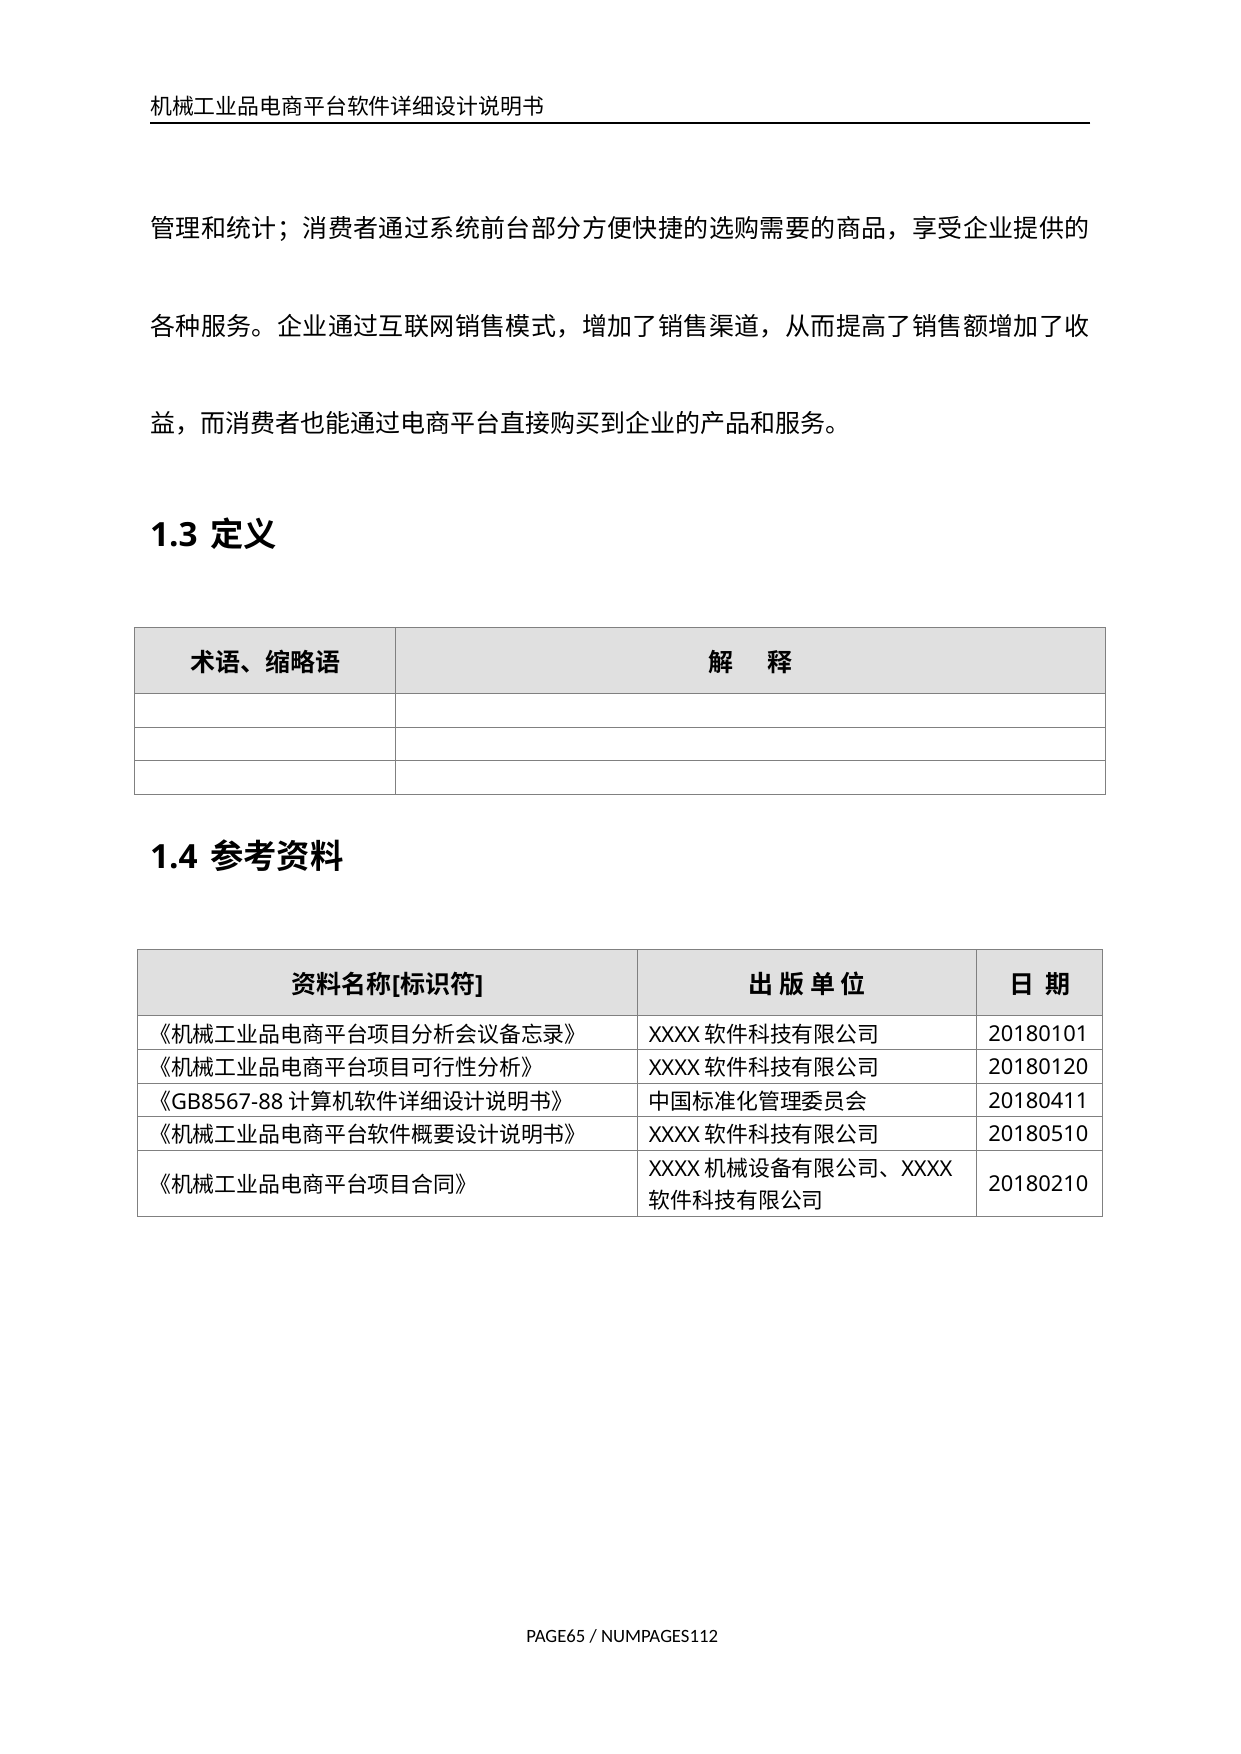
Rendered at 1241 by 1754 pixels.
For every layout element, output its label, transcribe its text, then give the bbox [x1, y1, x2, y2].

table_cell 中国标准化管理委员会 [638, 1084, 976, 1116]
table_cell XXXX软件科技有限公司 [638, 1050, 976, 1082]
table_header 资料名称[标识符] [138, 950, 637, 1015]
table_header 出 版 单 位 [638, 950, 976, 1015]
table_cell [396, 694, 1105, 727]
table_header 解 释 [396, 628, 1105, 693]
table_cell 《机械工业品电商平台项目合同》 [138, 1151, 637, 1216]
table_cell XXXX机械设备有限公司、XXXX软件科技有限公司 [638, 1151, 976, 1216]
table_header 日 期 [977, 950, 1102, 1015]
table_cell [135, 694, 395, 727]
table_cell 20180411 [977, 1084, 1102, 1116]
subtitle 定义 [150, 500, 1090, 565]
table_cell 《机械工业品电商平台项目分析会议备忘录》 [138, 1016, 637, 1049]
table_cell 20180210 [977, 1151, 1102, 1216]
table_cell XXXX软件科技有限公司 [638, 1016, 976, 1049]
table_cell [135, 761, 395, 794]
table_cell [396, 761, 1105, 794]
table_cell 20180101 [977, 1016, 1102, 1049]
table_cell [396, 728, 1105, 760]
table_cell XXXX软件科技有限公司 [638, 1117, 976, 1149]
table_cell 《机械工业品电商平台项目可行性分析》 [138, 1050, 637, 1082]
table_cell 20180120 [977, 1050, 1102, 1082]
subtitle 参考资料 [150, 822, 1090, 887]
table_cell [135, 728, 395, 760]
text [150, 194, 1090, 454]
table_header 术语、缩略语 [135, 628, 395, 693]
table_cell 《机械工业品电商平台软件概要设计说明书》 [138, 1117, 637, 1149]
table_cell 20180510 [977, 1117, 1102, 1149]
table_cell 《GB8567-88 计算机软件详细设计说明书》 [138, 1084, 637, 1116]
